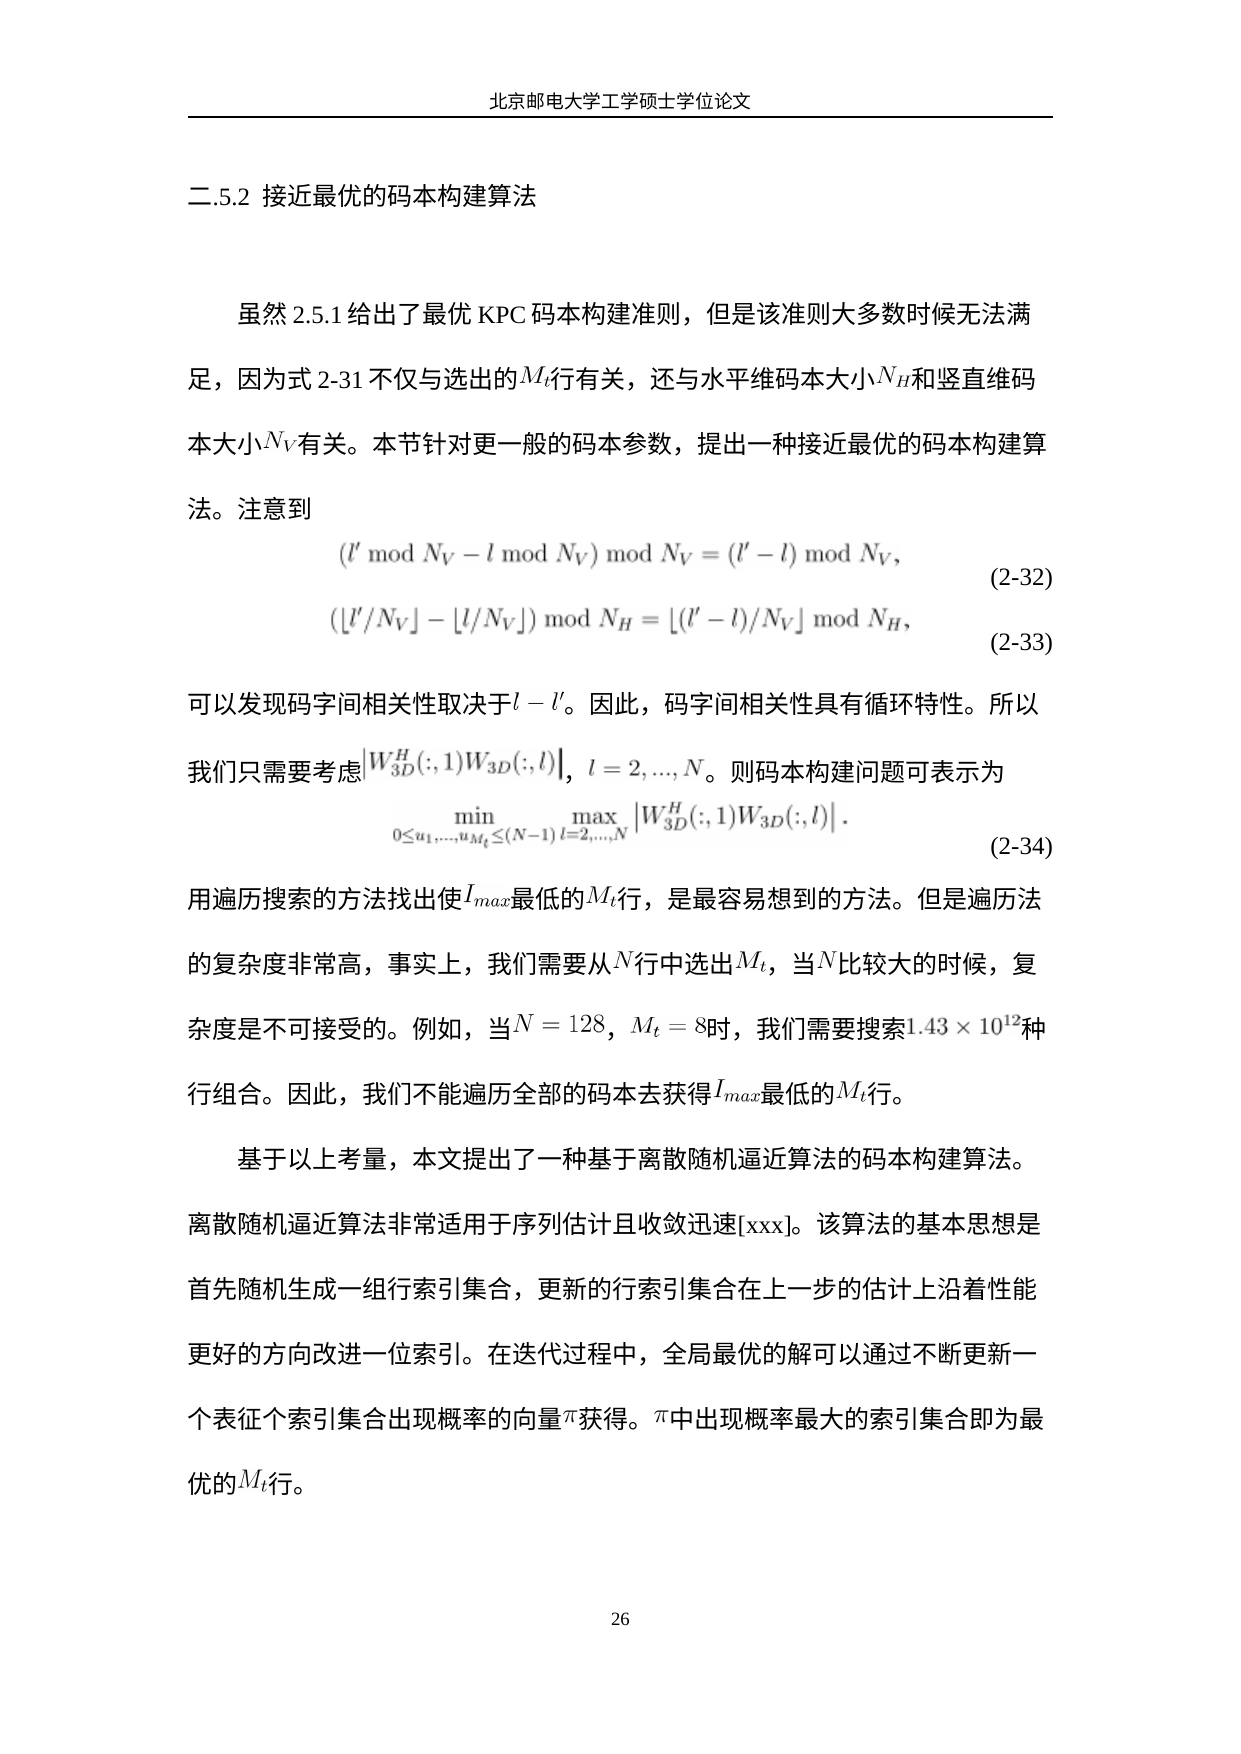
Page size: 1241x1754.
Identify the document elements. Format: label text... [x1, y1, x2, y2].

text (2-34) [187, 801, 1053, 866]
text 用遍历搜索的方法找出使最低的行，是最容易想到的方法。但是遍历法的复杂度非常高，事实上，我们需要从行中选出，当比较大的时候，复杂度是不可接受的。例如，当，时，我们需要搜索种行组合。因此，我们不能遍历全部的码本去获得最低的行。 [187, 866, 1053, 1126]
text 可以发现码字间相关性取决于。因此，码字间相关性具有循环特性。所以我们只需要考虑，。则码本构建问题可表示为 [187, 671, 1053, 801]
text (2-32) [187, 541, 1053, 606]
subtitle 接近最优的码本构建算法 [187, 162, 1053, 227]
text 虽然2.5.1给出了最优KPC码本构建准则，但是该准则大多数时候无法满足，因为式2-31不仅与选出的行有关，还与水平维码本大小和竖直维码本大小有关。本节针对更一般的码本参数，提出一种接近最优的码本构建算法。注意到 [187, 281, 1053, 541]
text (2-33) [187, 606, 1053, 671]
text 基于以上考量，本文提出了一种基于离散随机逼近算法的码本构建算法。离散随机逼近算法非常适用于序列估计且收敛迅速[xxx]。该算法的基本思想是首先随机生成一组行索引集合，更新的行索引集合在上一步的估计上沿着性能更好的方向改进一位索引。在迭代过程中，全局最优的解可以通过不断更新一个表征个索引集合出现概率的向量获得。中出现概率最大的索引集合即为最优的行。 [187, 1126, 1053, 1516]
